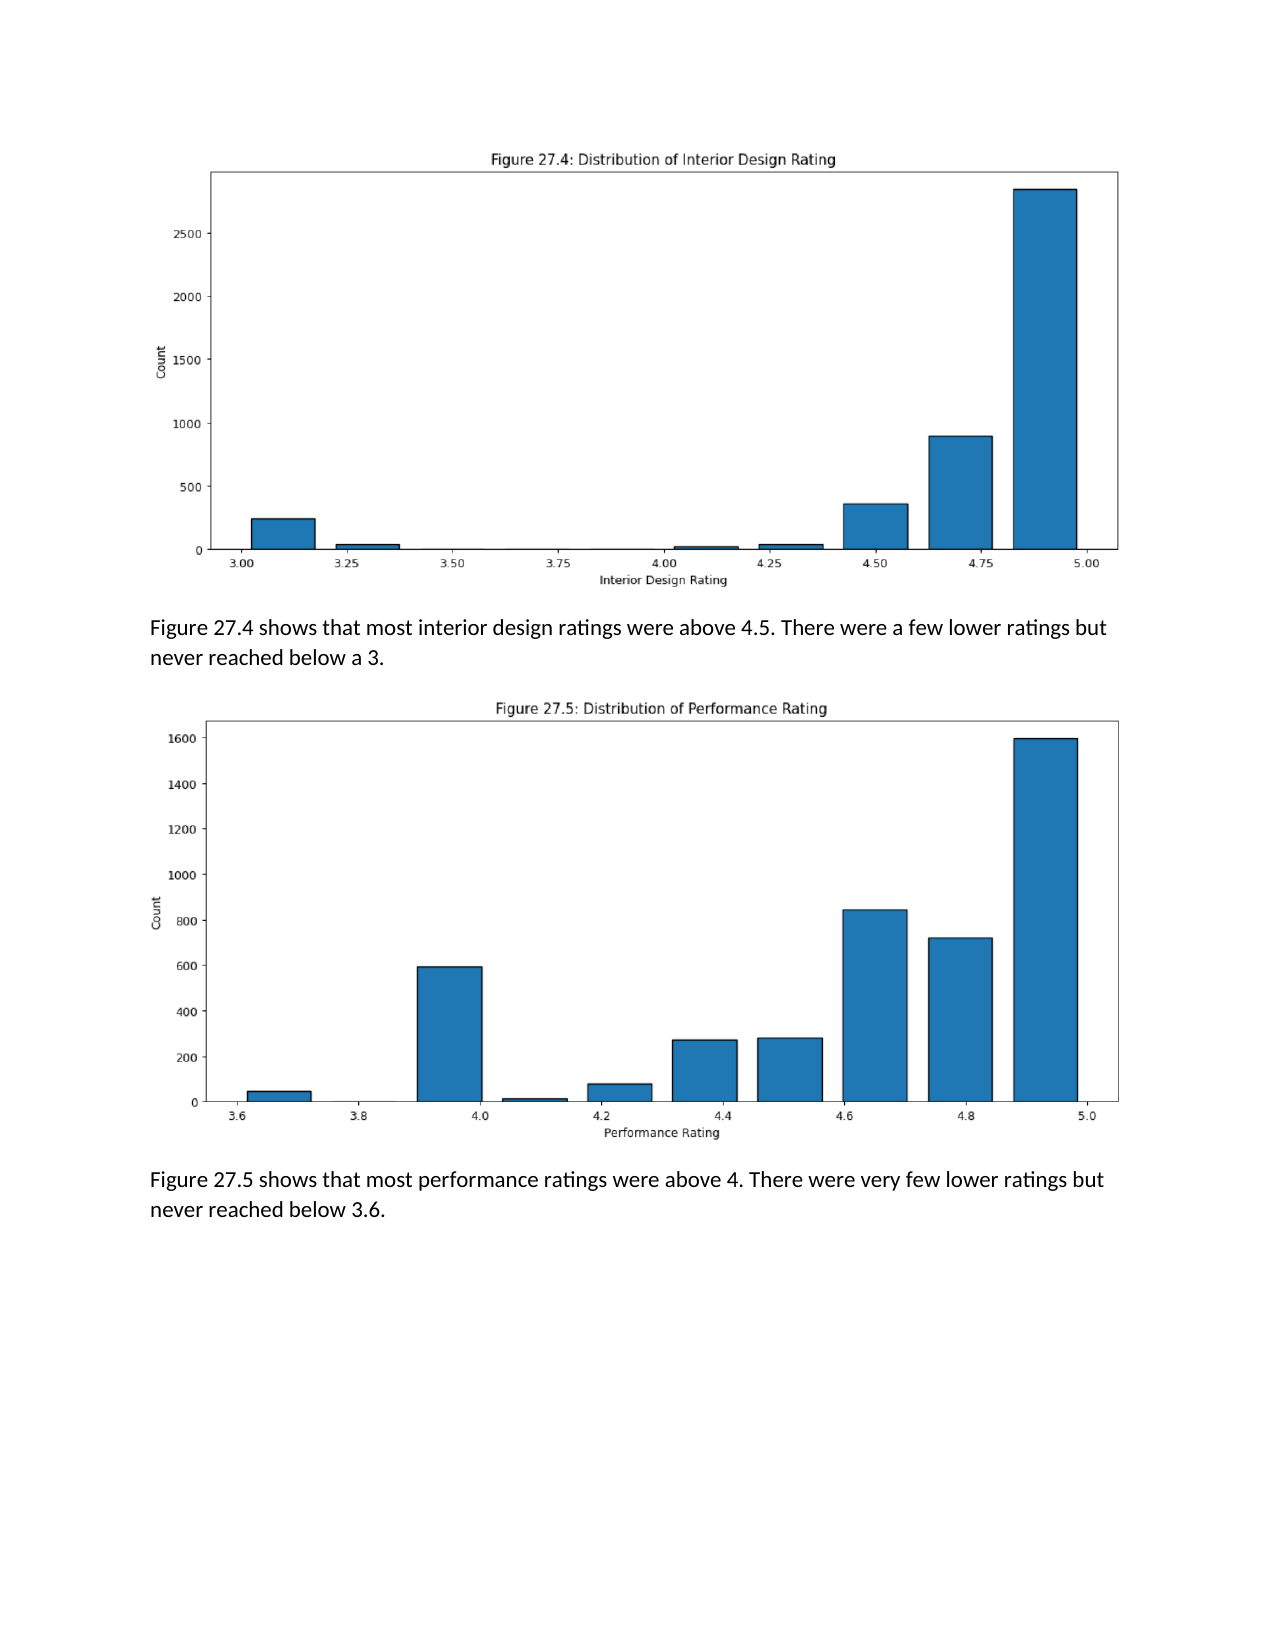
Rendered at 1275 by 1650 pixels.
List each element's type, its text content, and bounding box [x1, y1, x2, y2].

text Figure 27.5 shows that most performance ratings were above 4. There were very few lower ratings but never reached below 3.6. [150, 1165, 1125, 1223]
picture [150, 689, 1125, 1146]
picture [150, 150, 1125, 594]
text Figure 27.4 shows that most interior design ratings were above 4.5. There were a few lower ratings but never reached below a 3. [150, 613, 1125, 671]
